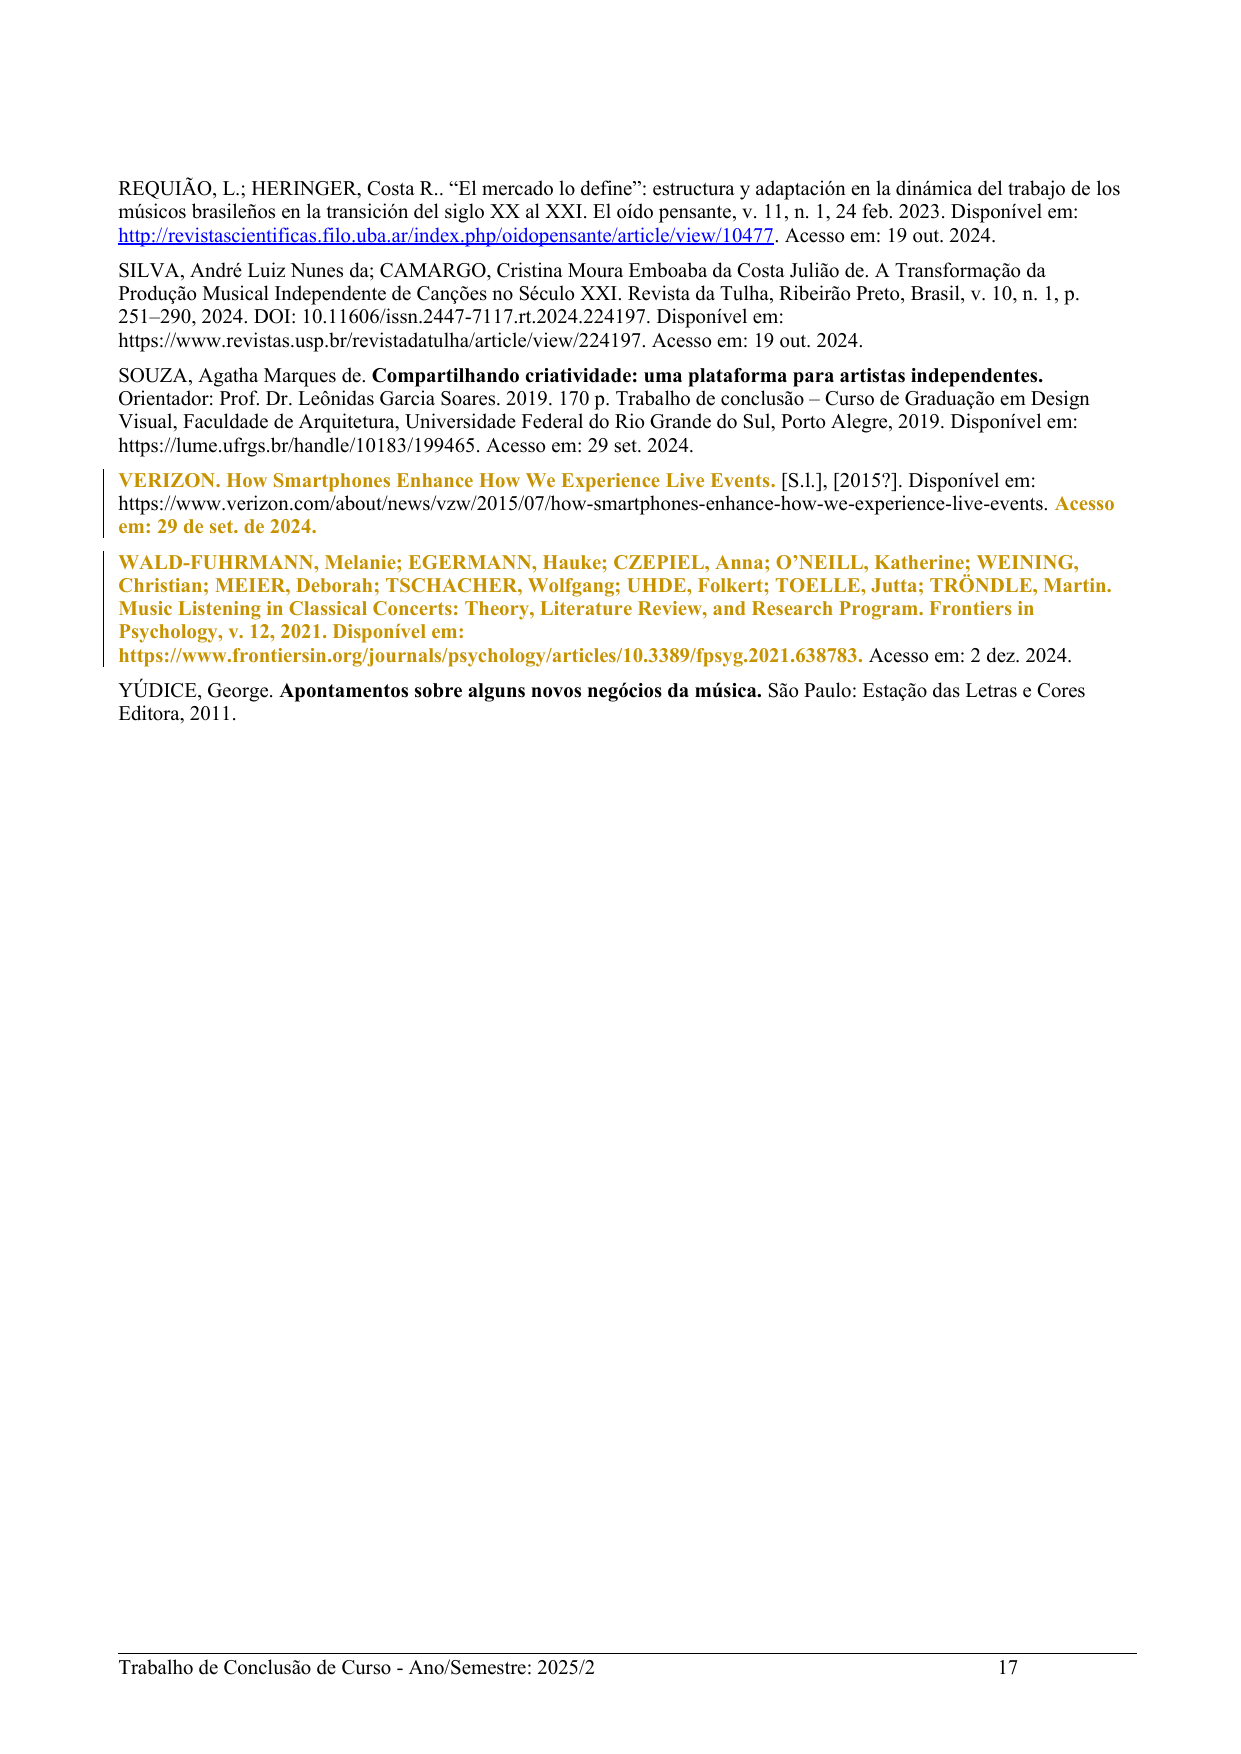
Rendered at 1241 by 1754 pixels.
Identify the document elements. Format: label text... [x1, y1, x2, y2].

text SILVA, André Luiz Nunes da; CAMARGO, Cristina Moura Emboaba da Costa Julião de. A Transformação da Produção Musical Independente de Canções no Século XXI. Revista da Tulha, Ribeirão Preto, Brasil, v. 10, n. 1, p. 251–290, 2024. DOI: 10.11606/issn.2447-7117.rt.2024.224197. Disponível em: https://www.revistas.usp.br/revistadatulha/article/view/224197. Acesso em: 19 out. 2024. [118, 259, 1122, 352]
text VERIZON. How Smartphones Enhance How We Experience Live Events. [S.l.], [2015?]. Disponível em: https://www.verizon.com/about/news/vzw/2015/07/how-smartphones-enhance-how-we-experience-live-events. Acesso em: 29 de set. de 2024. [118, 469, 1122, 538]
text REQUIÃO, L.; HERINGER, Costa R.. “El mercado lo define”: estructura y adaptación en la dinámica del trabajo de los músicos brasileños en la transición del siglo XX al XXI. El oído pensante, v. 11, n. 1, 24 feb. 2023. Disponível em: http://revistascientificas.filo.uba.ar/index.php/oidopensante/article/view/10477. Acesso em: 19 out. 2024. [118, 177, 1122, 247]
text YÚDICE, George. Apontamentos sobre alguns novos negócios da música. São Paulo: Estação das Letras e Cores Editora, 2011. [118, 679, 1122, 725]
text WALD-FUHRMANN, Melanie; EGERMANN, Hauke; CZEPIEL, Anna; O’NEILL, Katherine; WEINING, Christian; MEIER, Deborah; TSCHACHER, Wolfgang; UHDE, Folkert; TOELLE, Jutta; TRÖNDLE, Martin. Music Listening in Classical Concerts: Theory, Literature Review, and Research Program. Frontiers in Psychology, v. 12, 2021. Disponível em: https://www.frontiersin.org/journals/psychology/articles/10.3389/fpsyg.2021.638783. Acesso em: 2 dez. 2024. [118, 551, 1122, 667]
text SOUZA, Agatha Marques de. Compartilhando criatividade: uma plataforma para artistas independentes. Orientador: Prof. Dr. Leônidas Garcia Soares. 2019. 170 p. Trabalho de conclusão – Curso de Graduação em Design Visual, Faculdade de Arquitetura, Universidade Federal do Rio Grande do Sul, Porto Alegre, 2019. Disponível em: https://lume.ufrgs.br/handle/10183/199465. Acesso em: 29 set. 2024. [118, 364, 1122, 457]
